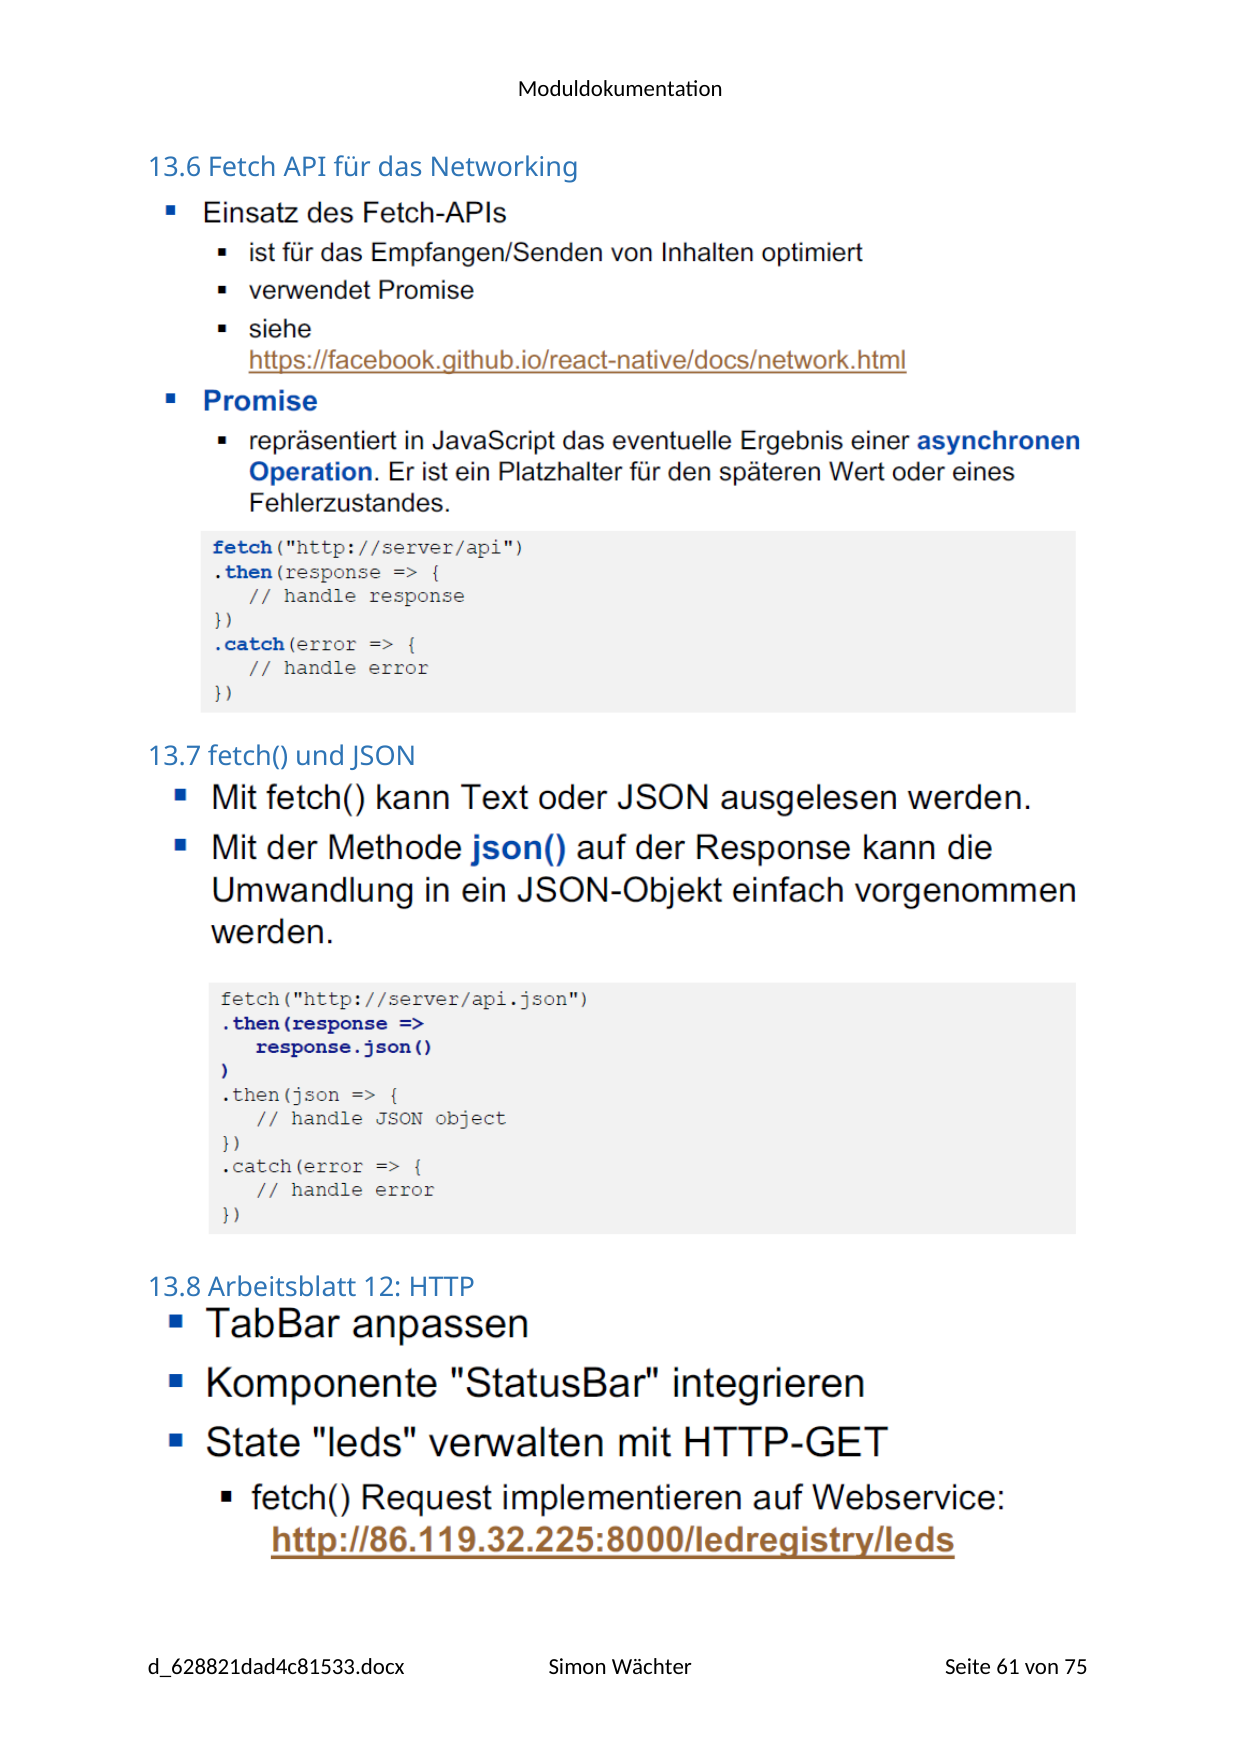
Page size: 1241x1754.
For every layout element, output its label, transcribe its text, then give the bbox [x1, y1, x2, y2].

picture [147, 776, 1093, 1249]
picture [147, 187, 1093, 718]
subtitle Arbeitsblatt 12: HTTP [148, 1268, 1093, 1305]
subtitle Fetch API für das Networking [148, 148, 1093, 184]
picture [147, 1307, 1093, 1571]
subtitle fetch() und JSON [148, 737, 1093, 774]
